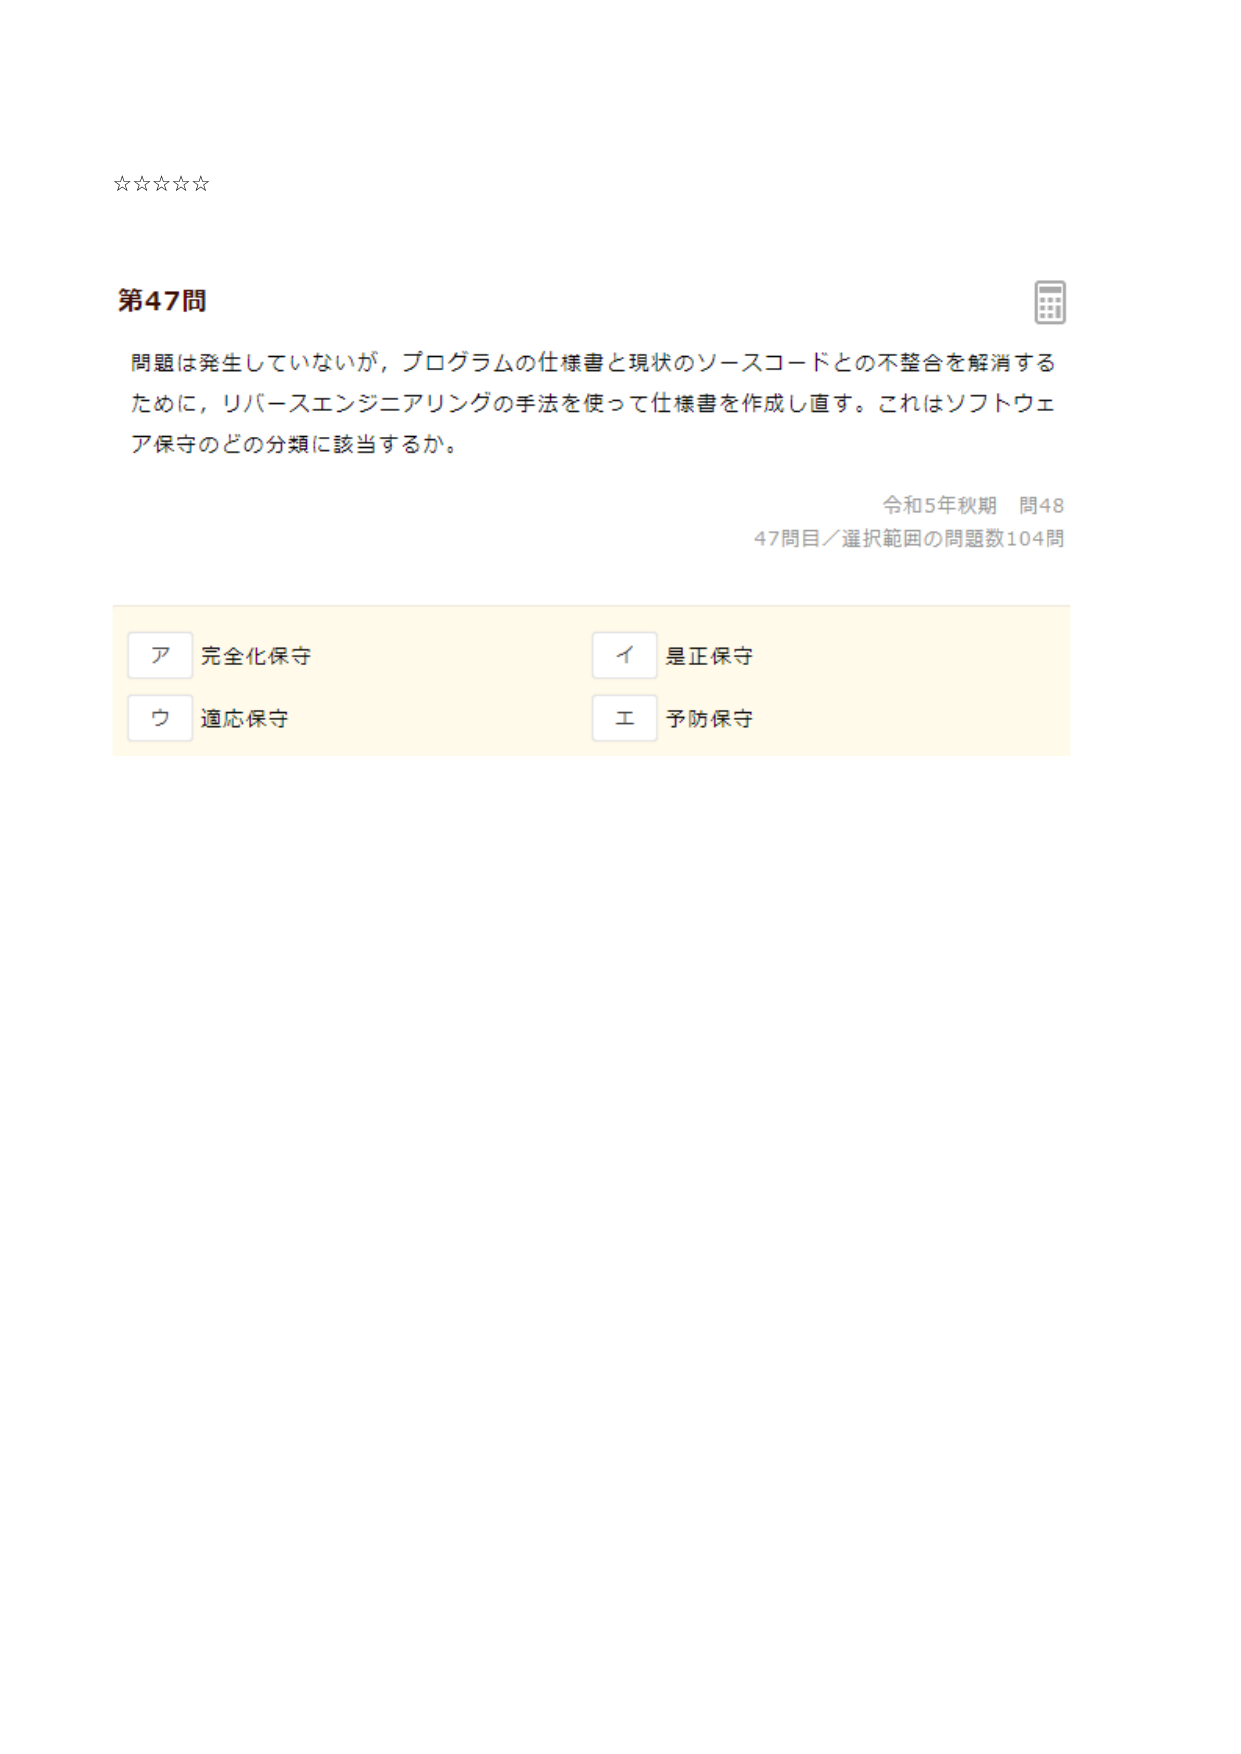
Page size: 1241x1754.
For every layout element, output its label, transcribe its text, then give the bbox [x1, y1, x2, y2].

picture [112, 277, 1071, 756]
text ☆☆☆☆☆ [112, 164, 1128, 202]
